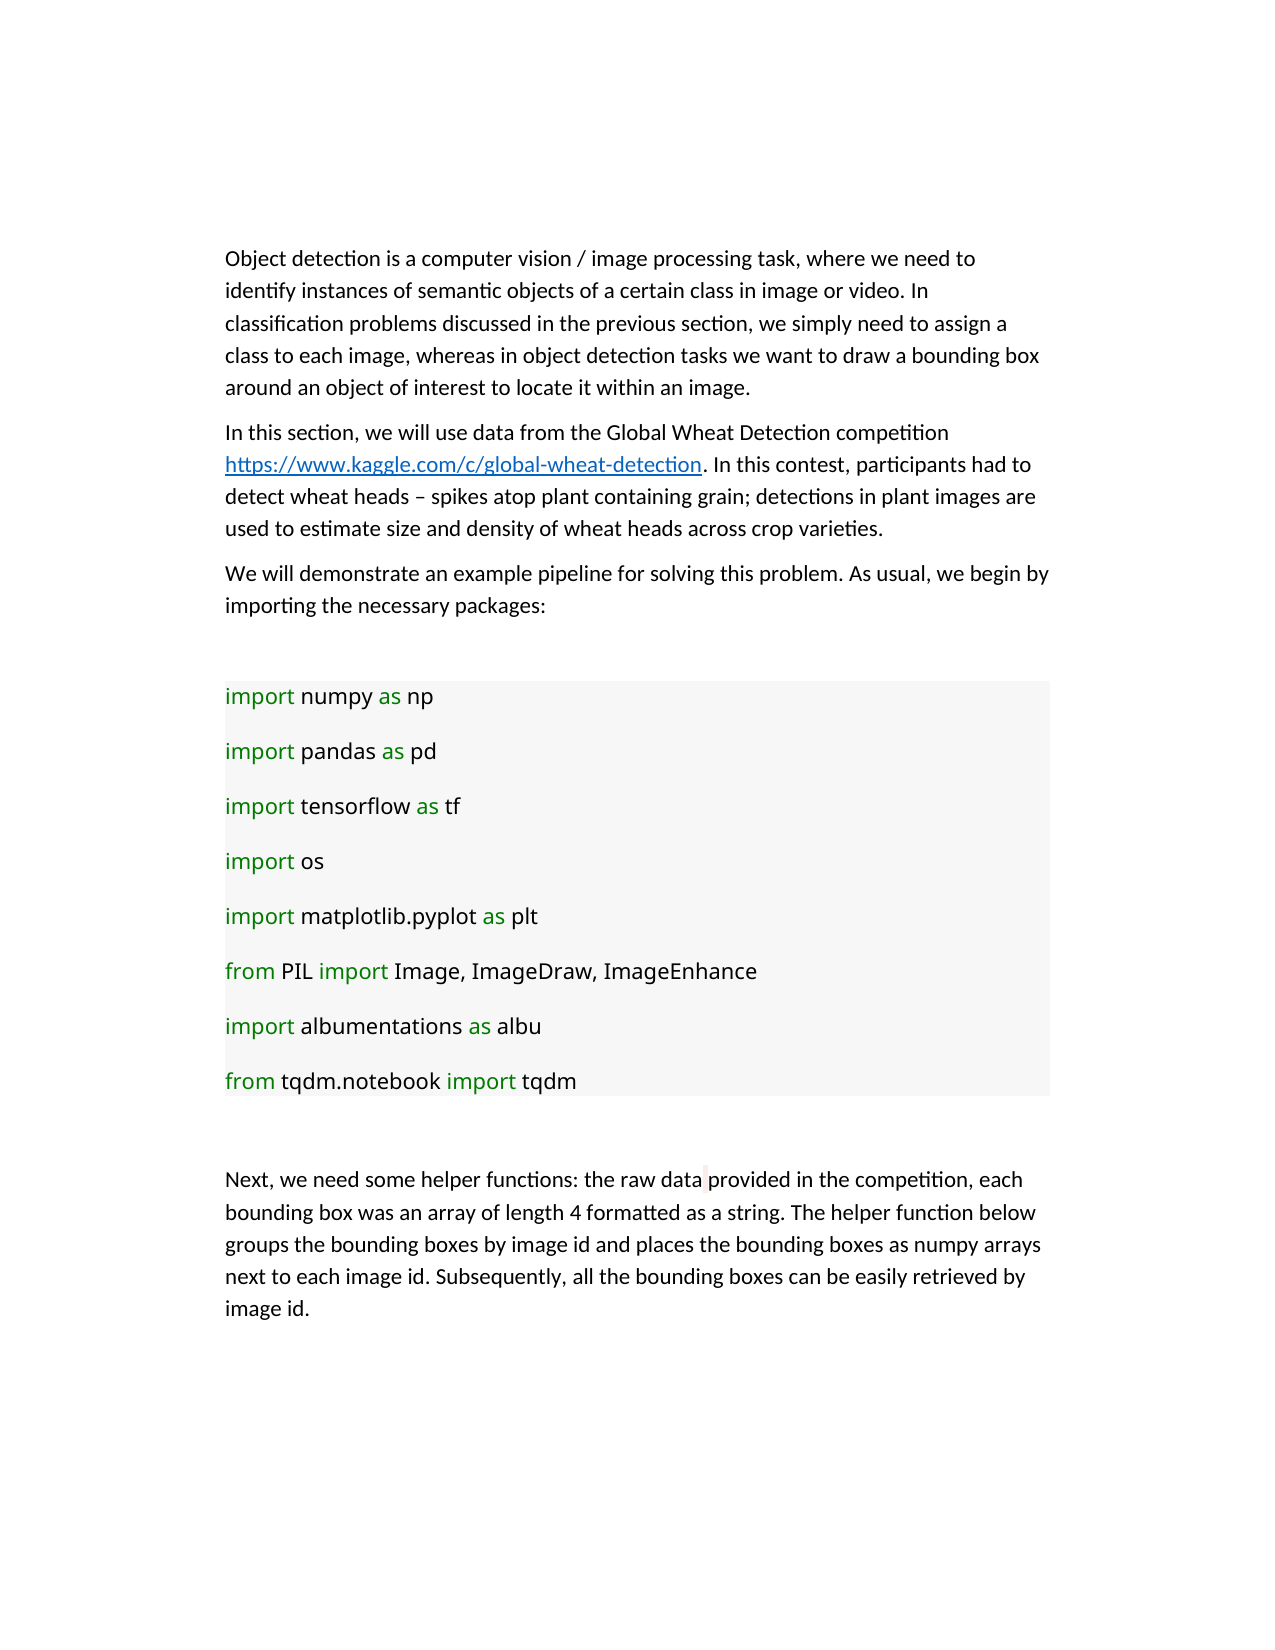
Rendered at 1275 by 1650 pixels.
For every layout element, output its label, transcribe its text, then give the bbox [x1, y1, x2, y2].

text We will demonstrate an example pipeline for solving this problem. As usual, we begin by importing the necessary packages: [225, 559, 1050, 619]
text import albumentations as albu [225, 1011, 1050, 1041]
text Next, we need some helper functions: the raw data provided in the competition, each bounding box was an array of length 4 formatted as a string. The helper function below groups the bounding boxes by image id and places the bounding boxes as numpy arrays next to each image id. Subsequently, all the bounding boxes can be easily retrieved by image id. [225, 1165, 1050, 1322]
text import os [225, 846, 1050, 876]
text Object detection is a computer vision / image processing task, where we need to identify instances of semantic objects of a certain class in image or video. In classification problems discussed in the previous section, we simply need to assign a class to each image, whereas in object detection tasks we want to draw a bounding box around an object of interest to locate it within an image. [225, 244, 1050, 401]
text import pandas as pd [225, 736, 1050, 766]
text from PIL import Image, ImageDraw, ImageEnhance [225, 956, 1050, 986]
text from tqdm.notebook import tqdm [225, 1066, 1050, 1096]
text In this section, we will use data from the Global Wheat Detection competition https://www.kaggle.com/c/global-wheat-detection. In this contest, participants had to detect wheat heads – spikes atop plant containing grain; detections in plant images are used to estimate size and density of wheat heads across crop varieties. [225, 418, 1050, 542]
text import numpy as np [225, 681, 1050, 711]
text import tensorflow as tf [225, 791, 1050, 821]
text import matplotlib.pyplot as plt [225, 901, 1050, 931]
